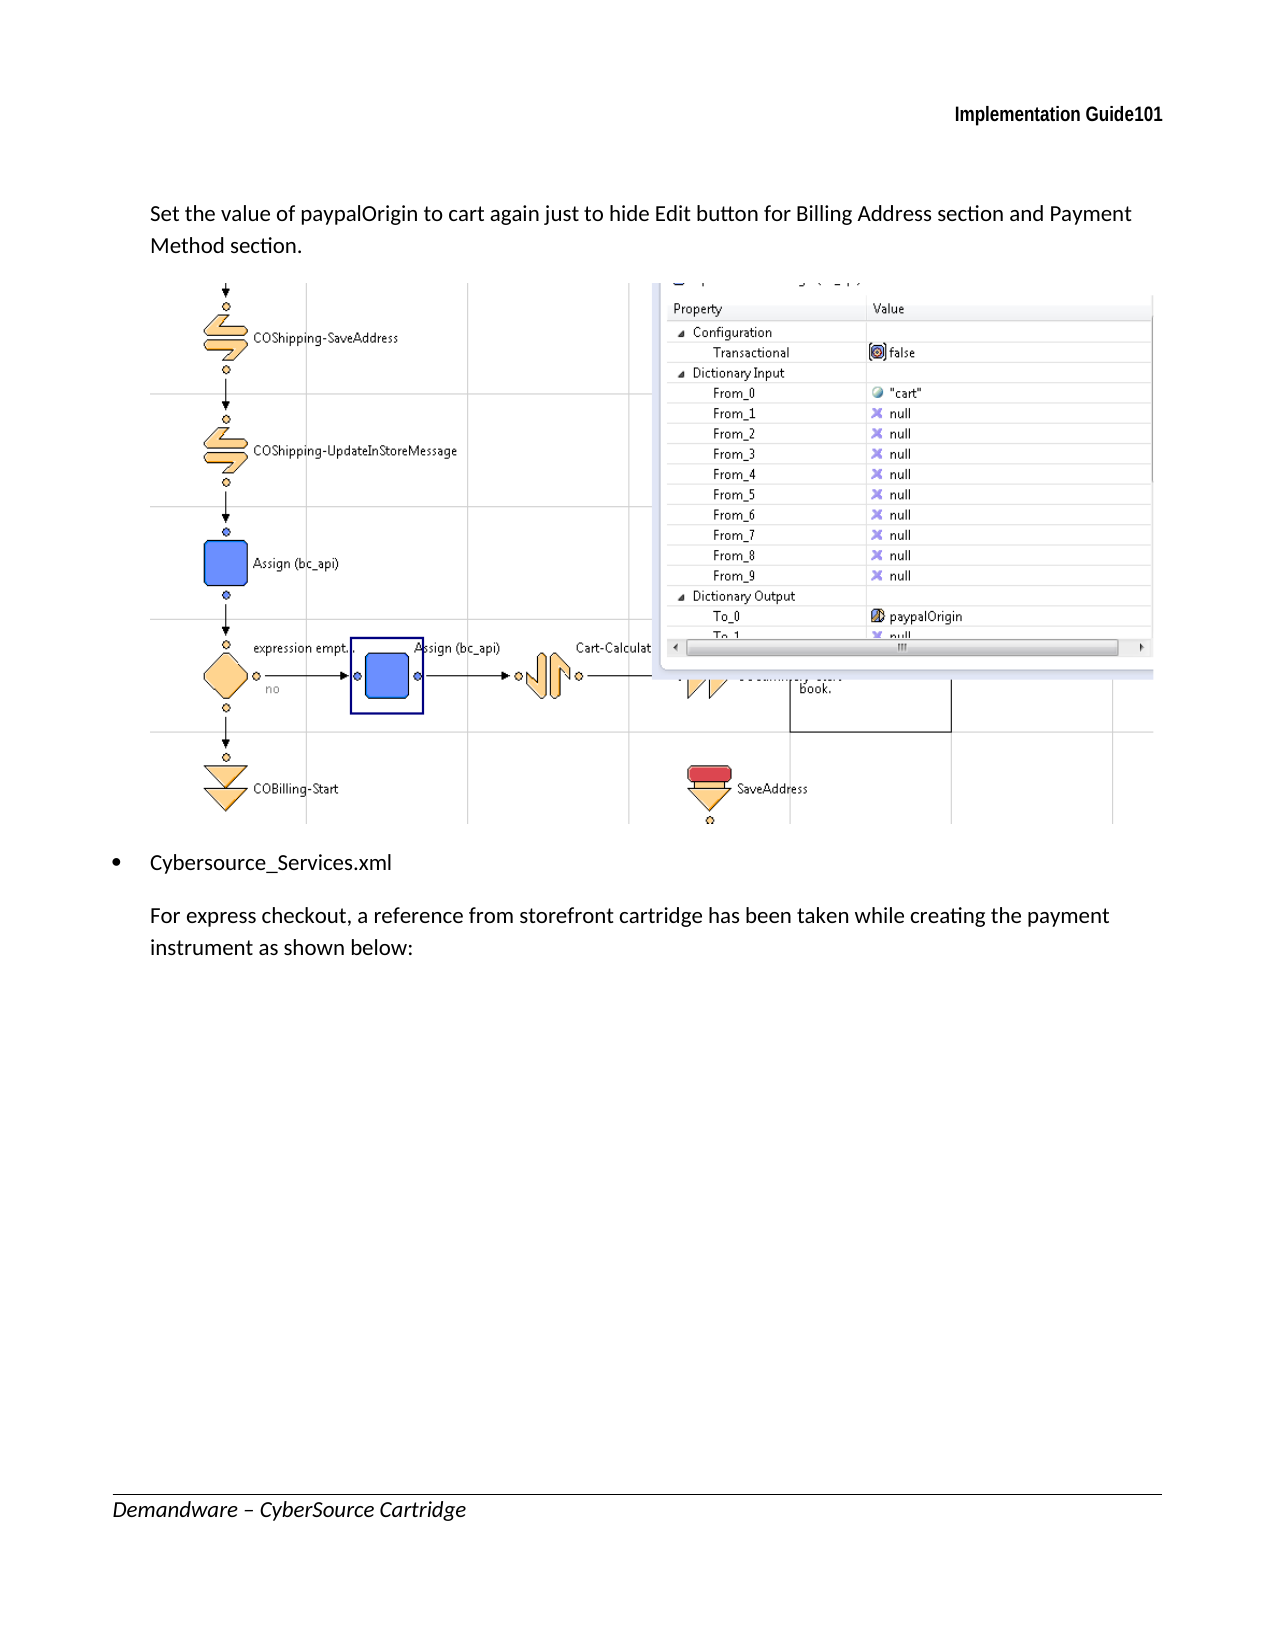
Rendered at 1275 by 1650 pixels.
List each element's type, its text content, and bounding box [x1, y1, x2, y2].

list Cybersource_Services.xml [112, 848, 1162, 876]
text Set the value of paypalOrigin to cart again just to hide Edit button for Billing Address section and Payment Method section. [150, 199, 1162, 259]
picture [150, 283, 1154, 824]
text For express checkout, a reference from storefront cartridge has been taken while creating the payment instrument as shown below: [150, 901, 1162, 961]
